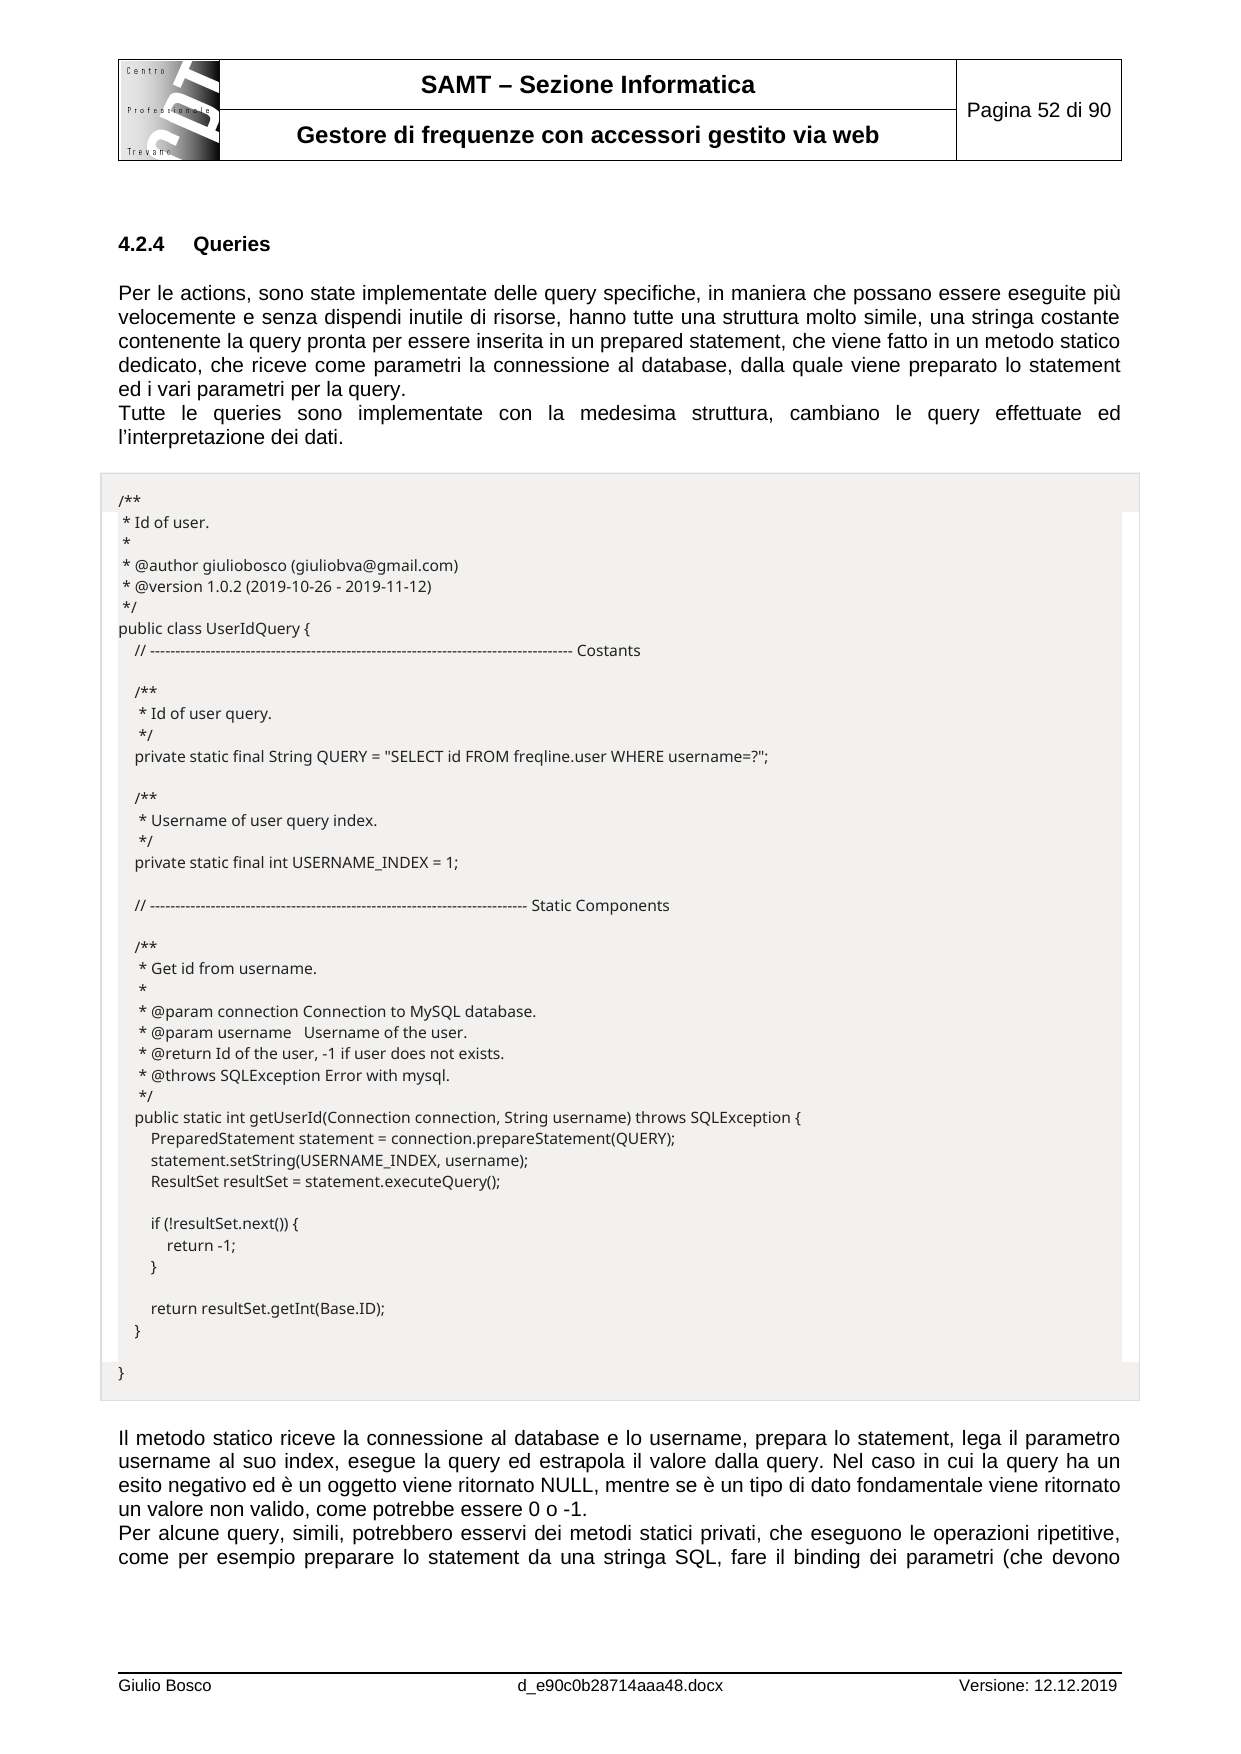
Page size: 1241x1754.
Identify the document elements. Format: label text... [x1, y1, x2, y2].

text Per le actions, sono state implementate delle query specifiche, in maniera che possano essere eseguite più velocemente e senza dispendi inutile di risorse, hanno tutte una struttura molto simile, una stringa costante contenente la query pronta per essere inserita in un prepared statement, che viene fatto in un metodo statico dedicato, che riceve come parametri la connessione al database, dalla quale viene preparato lo statement ed i vari parametri per la query. [118, 281, 1122, 401]
text * Username of user query index. [118, 809, 1122, 831]
text public static int getUserId(Connection connection, String username) throws SQLException { [118, 1107, 1122, 1128]
text statement.setString(USERNAME_INDEX, username); [118, 1149, 1122, 1171]
text * Id of user query. [118, 703, 1122, 724]
text private static final int USERNAME_INDEX = 1; [118, 852, 1122, 873]
text * @throws SQLException Error with mysql. [118, 1064, 1122, 1086]
text * @version 1.0.2 (2019-10-26 - 2019-11-12) [118, 576, 1122, 597]
text // --------------------------------------------------------------------------- Static Components [118, 894, 1122, 916]
text * @param username Username of the user. [118, 1022, 1122, 1043]
text } [118, 1256, 1122, 1277]
text PreparedStatement statement = connection.prepareStatement(QUERY); [118, 1128, 1122, 1149]
picture [119, 60, 220, 160]
subtitle Queries [118, 232, 1122, 256]
text */ [118, 724, 1122, 746]
text Il metodo statico riceve la connessione al database e lo username, prepara lo statement, lega il parametro username al suo index, esegue la query ed estrapola il valore dalla query. Nel caso in cui la query ha un esito negativo ed è un oggetto viene ritornato NULL, mentre se è un tipo di dato fondamentale viene ritornato un valore non valido, come potrebbe essere 0 o -1. [118, 1425, 1122, 1521]
text // ------------------------------------------------------------------------------------ Costants [118, 639, 1122, 661]
text private static final String QUERY = "SELECT id FROM freqline.user WHERE username=?"; [118, 746, 1122, 767]
text * @param connection Connection to MySQL database. [118, 1001, 1122, 1022]
text * @author giuliobosco (giuliobva@gmail.com) [118, 554, 1122, 576]
text * Id of user. [118, 512, 1122, 533]
text if (!resultSet.next()) { [118, 1213, 1122, 1234]
text public class UserIdQuery { [118, 618, 1122, 639]
text * @return Id of the user, -1 if user does not exists. [118, 1043, 1122, 1064]
text Tutte le queries sono implementate con la medesima struttura, cambiano le query effettuate ed l’interpretazione dei dati. [118, 401, 1122, 448]
text * [118, 533, 1122, 554]
text ResultSet resultSet = statement.executeQuery(); [118, 1171, 1122, 1192]
text * Get id from username. [118, 958, 1122, 979]
text } [102, 1344, 1139, 1400]
text /** [102, 474, 1139, 512]
text /** [118, 937, 1122, 958]
text */ [118, 597, 1122, 618]
text } [118, 1319, 1122, 1341]
text return resultSet.getInt(Base.ID); [118, 1298, 1122, 1319]
text * [118, 979, 1122, 1001]
text return -1; [118, 1234, 1122, 1256]
text */ [118, 831, 1122, 852]
text */ [118, 1086, 1122, 1107]
text /** [118, 682, 1122, 703]
text /** [118, 788, 1122, 809]
